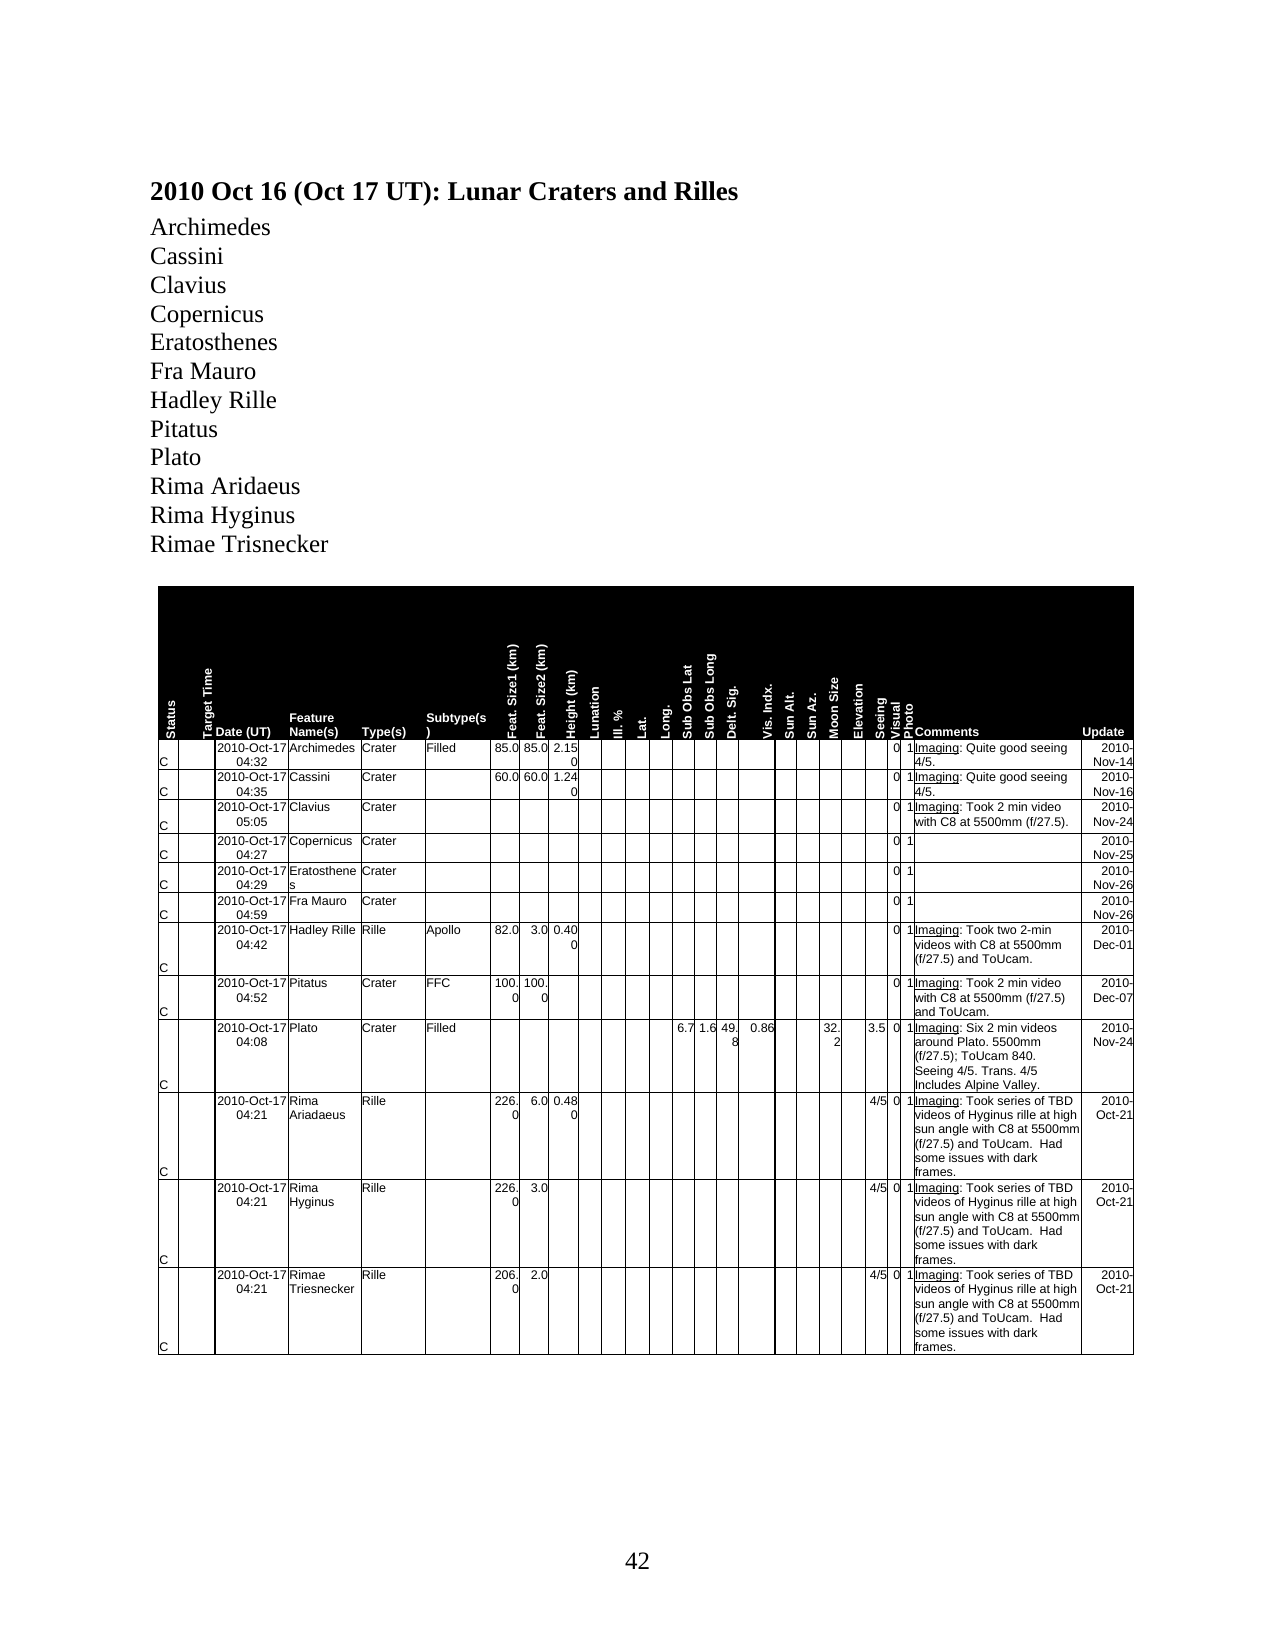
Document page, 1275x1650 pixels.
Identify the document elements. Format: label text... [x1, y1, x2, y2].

table_cell [626, 976, 649, 1019]
table_cell 1 [901, 893, 914, 922]
table_cell 2010-Oct-17 04:32 [216, 740, 288, 769]
table_cell [776, 923, 796, 975]
table_cell [739, 923, 774, 975]
table_header Sub Obs Lat [673, 587, 694, 739]
table_header Comments [915, 587, 1081, 739]
table_cell 2010-Nov-25 [1082, 834, 1133, 862]
table_cell [776, 1020, 796, 1092]
text Hadley Rille [150, 385, 1125, 414]
table_cell [776, 863, 796, 892]
table_cell [626, 770, 649, 799]
table_cell [866, 740, 887, 769]
table_cell [739, 770, 774, 799]
table_cell 0.480 [549, 1093, 578, 1179]
table_cell [549, 976, 578, 1019]
table_cell 1 [901, 1020, 914, 1092]
table_cell C [159, 1268, 178, 1354]
table_cell [820, 800, 841, 832]
table_cell Apollo [426, 923, 490, 975]
table_cell [695, 863, 716, 892]
table_cell [866, 893, 887, 922]
table_cell Imaging: Took series of TBD videos of Hyginus rille at high sun angle with C8 at 5500mm (f/27.5) and ToUcam. Had some issues with dark frames. [915, 1268, 1081, 1354]
table_cell [549, 1268, 578, 1354]
table_cell [579, 800, 601, 832]
table_cell [776, 800, 796, 832]
table_cell [579, 1268, 601, 1354]
table_cell [650, 800, 672, 832]
table_cell [579, 1180, 601, 1267]
table_cell [776, 1180, 796, 1267]
table_cell 2010-Oct-17 05:05 [216, 800, 288, 832]
table_cell [520, 863, 548, 892]
table_cell [739, 863, 774, 892]
table_cell [842, 770, 865, 799]
table_header Type(s) [362, 587, 425, 739]
table_cell [866, 863, 887, 892]
table_cell [842, 1093, 865, 1179]
table_cell [717, 976, 738, 1019]
table_cell [602, 800, 625, 832]
text Plato [150, 442, 1125, 471]
table_cell [797, 893, 819, 922]
table_cell [602, 1020, 625, 1092]
table_cell [602, 923, 625, 975]
table_cell Filled [426, 1020, 490, 1092]
table_cell FFC [426, 976, 490, 1019]
table_cell 2010-Nov-26 [1082, 893, 1133, 922]
table_cell Eratosthenes [289, 863, 361, 892]
table_cell [797, 1093, 819, 1179]
table_cell [820, 834, 841, 862]
table_cell [426, 1093, 490, 1179]
table_cell Crater [362, 863, 425, 892]
table_cell [797, 834, 819, 862]
table_cell [866, 923, 887, 975]
table_header Subtype(s) [426, 587, 490, 739]
table_cell [520, 834, 548, 862]
table_cell [179, 1093, 214, 1179]
table_header Seeing [866, 587, 887, 739]
table_cell [626, 740, 649, 769]
table_cell [179, 800, 214, 832]
table_cell [549, 834, 578, 862]
table_cell [626, 1268, 649, 1354]
text Eratosthenes [150, 327, 1125, 356]
table_cell [673, 976, 694, 1019]
table_cell [717, 863, 738, 892]
table_cell [179, 923, 214, 975]
table_cell [602, 1093, 625, 1179]
table_cell 82.0 [491, 923, 519, 975]
table_cell Crater [362, 770, 425, 799]
table_cell [626, 923, 649, 975]
table_cell C [159, 976, 178, 1019]
table_cell [866, 834, 887, 862]
table_cell [626, 800, 649, 832]
table_cell [650, 976, 672, 1019]
table_cell 2010-Dec-07 [1082, 976, 1133, 1019]
table_cell [426, 834, 490, 862]
table_cell [626, 834, 649, 862]
table_cell [602, 834, 625, 862]
table_cell [579, 1020, 601, 1092]
table_header Long. [650, 587, 672, 739]
table_cell 6.0 [520, 1093, 548, 1179]
table_cell 2010-Nov-24 [1082, 800, 1133, 832]
table_cell 49.8 [717, 1020, 738, 1092]
table_cell [579, 1093, 601, 1179]
table_cell 85.0 [491, 740, 519, 769]
table_header Sub Obs Long [695, 587, 716, 739]
table_cell 226.0 [491, 1180, 519, 1267]
table_cell 0.400 [549, 923, 578, 975]
table_header Feat. Size2 (km) [520, 587, 548, 739]
table_cell [549, 1180, 578, 1267]
table_cell 3.0 [520, 1180, 548, 1267]
table_cell [491, 863, 519, 892]
table_cell [179, 1180, 214, 1267]
table_cell [717, 923, 738, 975]
table_cell 1 [901, 863, 914, 892]
text Fra Mauro [150, 356, 1125, 385]
table_header Target Time [179, 587, 214, 739]
table_cell 100.0 [520, 976, 548, 1019]
table_cell [776, 976, 796, 1019]
table_cell 2010-Oct-17 04:21 [216, 1268, 288, 1354]
table_cell 1 [901, 923, 914, 975]
table_cell [673, 740, 694, 769]
table_cell Rima Ariadaeus [289, 1093, 361, 1179]
table_cell [426, 770, 490, 799]
table_cell 3.5 [866, 1020, 887, 1092]
table_cell Clavius [289, 800, 361, 832]
table_header Lat. [626, 587, 649, 739]
table_cell 1 [901, 1268, 914, 1354]
table_cell [549, 1020, 578, 1092]
table_cell [626, 893, 649, 922]
table_cell C [159, 1093, 178, 1179]
table_cell 2010-Nov-14 [1082, 740, 1133, 769]
table_cell [579, 923, 601, 975]
table_cell Archimedes [289, 740, 361, 769]
table_cell [673, 834, 694, 862]
table_cell 100.0 [491, 976, 519, 1019]
table_cell Imaging: Quite good seeing 4/5. [915, 770, 1081, 799]
text Rima Hyginus [150, 500, 1125, 529]
table_cell [179, 893, 214, 922]
table_cell [695, 1268, 716, 1354]
table_cell [797, 1180, 819, 1267]
table_cell [650, 923, 672, 975]
table_cell [650, 1020, 672, 1092]
table_cell [717, 893, 738, 922]
table_header Update [1082, 587, 1133, 739]
table_cell [491, 834, 519, 862]
table_cell [797, 800, 819, 832]
table_cell [820, 893, 841, 922]
table_cell [842, 1268, 865, 1354]
table_cell [797, 923, 819, 975]
table_header Sun Alt. [776, 587, 796, 739]
table_cell [602, 740, 625, 769]
table_cell [673, 1180, 694, 1267]
table_cell Crater [362, 800, 425, 832]
table_cell Imaging: Took two 2-min videos with C8 at 5500mm (f/27.5) and ToUcam. [915, 923, 1081, 975]
table_cell 2010-Oct-21 [1082, 1093, 1133, 1179]
table_cell C [159, 800, 178, 832]
table_cell [695, 770, 716, 799]
table_cell Rille [362, 1268, 425, 1354]
table_cell 60.0 [520, 770, 548, 799]
table_cell [842, 893, 865, 922]
table_cell 2010-Oct-17 04:29 [216, 863, 288, 892]
table_cell C [159, 1180, 178, 1267]
table_cell [717, 740, 738, 769]
table_cell [842, 740, 865, 769]
table_cell [650, 863, 672, 892]
table_cell Imaging: Took series of TBD videos of Hyginus rille at high sun angle with C8 at 5500mm (f/27.5) and ToUcam. Had some issues with dark frames. [915, 1093, 1081, 1179]
table_cell [650, 770, 672, 799]
table_cell [739, 834, 774, 862]
table_cell 1 [901, 834, 914, 862]
text Rima Aridaeus [150, 471, 1125, 500]
table_header Sun Az. [797, 587, 819, 739]
text Cassini [150, 241, 1125, 270]
table_cell 2010-Nov-26 [1082, 863, 1133, 892]
table_cell 2010-Oct-17 04:21 [216, 1180, 288, 1267]
table_cell C [159, 923, 178, 975]
table_cell [797, 1020, 819, 1092]
table_cell [820, 1180, 841, 1267]
table_cell Rimae Triesnecker [289, 1268, 361, 1354]
table_cell 6.7 [673, 1020, 694, 1092]
table_cell [717, 770, 738, 799]
table_cell [673, 923, 694, 975]
table_cell [820, 1268, 841, 1354]
table_cell 1.240 [549, 770, 578, 799]
table_cell Pitatus [289, 976, 361, 1019]
table_cell [579, 893, 601, 922]
table_cell [491, 1020, 519, 1092]
text Rimae Trisnecker [150, 529, 1125, 557]
table_cell Crater [362, 976, 425, 1019]
table_cell [673, 800, 694, 832]
table_cell C [159, 863, 178, 892]
table_cell [797, 863, 819, 892]
table_cell 2010-Dec-01 [1082, 923, 1133, 975]
table_cell [426, 1268, 490, 1354]
table_cell [695, 893, 716, 922]
table_cell [915, 863, 1081, 892]
table_cell [673, 893, 694, 922]
table_cell 2010-Oct-17 04:08 [216, 1020, 288, 1092]
table_cell [426, 893, 490, 922]
table_cell C [159, 740, 178, 769]
table_header Feature Name(s) [289, 587, 361, 739]
table_cell Plato [289, 1020, 361, 1092]
table_cell [426, 863, 490, 892]
table_cell [179, 1020, 214, 1092]
table_cell [579, 863, 601, 892]
table_cell [179, 1268, 214, 1354]
table_cell [602, 863, 625, 892]
table_cell [842, 834, 865, 862]
table_cell 2010-Nov-16 [1082, 770, 1133, 799]
table_cell [820, 1093, 841, 1179]
table_cell [776, 1268, 796, 1354]
table_cell 32.2 [820, 1020, 841, 1092]
table_cell [820, 863, 841, 892]
table_cell Imaging: Quite good seeing 4/5. [915, 740, 1081, 769]
table_cell 206.0 [491, 1268, 519, 1354]
table_cell C [159, 1020, 178, 1092]
table_cell 4/5 [866, 1093, 887, 1179]
table_cell [650, 1180, 672, 1267]
table_cell [650, 740, 672, 769]
table_cell 2010-Oct-17 04:52 [216, 976, 288, 1019]
table_cell 1 [901, 770, 914, 799]
table_cell [695, 923, 716, 975]
table_cell 226.0 [491, 1093, 519, 1179]
table_cell [797, 770, 819, 799]
table_cell [797, 740, 819, 769]
table_cell [842, 863, 865, 892]
table_header Status [159, 587, 178, 739]
table_cell 2010-Oct-17 04:21 [216, 1093, 288, 1179]
table_cell 2010-Oct-17 04:27 [216, 834, 288, 862]
table_cell 0.86 [739, 1020, 774, 1092]
table_cell [776, 770, 796, 799]
text Copernicus [150, 299, 1125, 327]
text Pitatus [150, 414, 1125, 442]
table_header Elevation [842, 587, 865, 739]
table_header Feat. Size1 (km) [491, 587, 519, 739]
table_cell Filled [426, 740, 490, 769]
table_header Lunation [579, 587, 601, 739]
table_header Vis. Indx. [739, 587, 774, 739]
table_cell [426, 1180, 490, 1267]
table_cell Rima Hyginus [289, 1180, 361, 1267]
table_cell Crater [362, 893, 425, 922]
table_cell Crater [362, 1020, 425, 1092]
table_cell [602, 976, 625, 1019]
table_cell Fra Mauro [289, 893, 361, 922]
table_cell [695, 800, 716, 832]
table_cell [602, 893, 625, 922]
table_cell [179, 770, 214, 799]
table_cell [695, 1180, 716, 1267]
table_cell [739, 1268, 774, 1354]
text Archimedes [150, 212, 1125, 241]
table_cell [820, 923, 841, 975]
table_cell Rille [362, 923, 425, 975]
table_header Moon Size [820, 587, 841, 739]
table_header Date (UT) [216, 587, 288, 739]
table_cell [797, 1268, 819, 1354]
table_cell [717, 1180, 738, 1267]
table_cell [179, 863, 214, 892]
table_cell [549, 863, 578, 892]
table_cell [579, 976, 601, 1019]
table_cell 3.0 [520, 923, 548, 975]
table_cell [579, 834, 601, 862]
table_cell 2010-Oct-21 [1082, 1180, 1133, 1267]
table_cell [776, 1093, 796, 1179]
table_cell [179, 834, 214, 862]
table_cell Imaging: Six 2 min videos around Plato. 5500mm (f/27.5); ToUcam 840. Seeing 4/5. Trans. 4/5 Includes Alpine Valley. [915, 1020, 1081, 1092]
table_cell 1 [901, 800, 914, 832]
table_cell [820, 976, 841, 1019]
table_cell 2.150 [549, 740, 578, 769]
table_header Photo [901, 587, 914, 739]
table_cell [626, 1180, 649, 1267]
table_cell [739, 1180, 774, 1267]
table_cell [626, 863, 649, 892]
table_cell Rille [362, 1093, 425, 1179]
table_cell [776, 893, 796, 922]
table_cell [626, 1093, 649, 1179]
table_cell [915, 834, 1081, 862]
table_cell [695, 740, 716, 769]
table_cell [820, 770, 841, 799]
table_cell C [159, 770, 178, 799]
table_cell [179, 740, 214, 769]
table_cell [776, 834, 796, 862]
table_cell 1 [901, 1180, 914, 1267]
table_cell [842, 923, 865, 975]
table_cell 2.0 [520, 1268, 548, 1354]
table_cell 2010-Oct-17 04:35 [216, 770, 288, 799]
table_cell Imaging: Took 2 min video with C8 at 5500mm (f/27.5). [915, 800, 1081, 832]
subtitle 2010 Oct 16 (Oct 17 UT): Lunar Craters and Rilles [150, 175, 1125, 206]
table_cell 1 [901, 1093, 914, 1179]
table_cell [915, 893, 1081, 922]
table_cell [820, 740, 841, 769]
table_cell [797, 976, 819, 1019]
table_cell [549, 893, 578, 922]
table_cell [717, 1268, 738, 1354]
table_cell [739, 800, 774, 832]
table_cell 4/5 [866, 1268, 887, 1354]
table_cell [695, 976, 716, 1019]
table_cell [549, 800, 578, 832]
table_cell [650, 1093, 672, 1179]
table_cell [491, 800, 519, 832]
table_cell [179, 976, 214, 1019]
table_cell [842, 976, 865, 1019]
table_cell [673, 1093, 694, 1179]
table_cell [626, 1020, 649, 1092]
table_cell [717, 800, 738, 832]
table_cell 1 [901, 740, 914, 769]
table_cell [739, 893, 774, 922]
table_cell [842, 1020, 865, 1092]
table_cell 60.0 [491, 770, 519, 799]
text Clavius [150, 270, 1125, 299]
table_cell 1 [901, 976, 914, 1019]
table_cell [695, 1093, 716, 1179]
table_cell Copernicus [289, 834, 361, 862]
table_header Height (km) [549, 587, 578, 739]
table_cell C [159, 834, 178, 862]
table_cell Crater [362, 834, 425, 862]
table_cell [579, 740, 601, 769]
table_cell [673, 1268, 694, 1354]
table_cell [866, 800, 887, 832]
table_cell Crater [362, 740, 425, 769]
table_cell 85.0 [520, 740, 548, 769]
table_cell 2010-Oct-21 [1082, 1268, 1133, 1354]
table_cell [579, 770, 601, 799]
table_cell [602, 770, 625, 799]
table_cell Hadley Rille [289, 923, 361, 975]
table_header Delt. Sig. [717, 587, 738, 739]
table_cell 2010-Oct-17 04:59 [216, 893, 288, 922]
table_cell Cassini [289, 770, 361, 799]
table_cell 2010-Oct-17 04:42 [216, 923, 288, 975]
table_cell [717, 1093, 738, 1179]
table_cell [520, 893, 548, 922]
table_cell Imaging: Took 2 min video with C8 at 5500mm (f/27.5) and ToUcam. [915, 976, 1081, 1019]
table_cell [739, 976, 774, 1019]
table_cell [673, 863, 694, 892]
table_cell [866, 976, 887, 1019]
table_cell [717, 834, 738, 862]
table_cell [491, 893, 519, 922]
table_cell 2010-Nov-24 [1082, 1020, 1133, 1092]
table_cell [776, 740, 796, 769]
table_cell Imaging: Took series of TBD videos of Hyginus rille at high sun angle with C8 at 5500mm (f/27.5) and ToUcam. Had some issues with dark frames. [915, 1180, 1081, 1267]
table_cell [520, 1020, 548, 1092]
table_cell 1.6 [695, 1020, 716, 1092]
table_cell [650, 893, 672, 922]
table_cell [739, 740, 774, 769]
table_cell [673, 770, 694, 799]
table_cell [602, 1268, 625, 1354]
table_cell [842, 800, 865, 832]
table_cell Rille [362, 1180, 425, 1267]
table_cell [650, 1268, 672, 1354]
table_cell [866, 770, 887, 799]
table_cell [520, 800, 548, 832]
table_cell [602, 1180, 625, 1267]
table_cell [842, 1180, 865, 1267]
table_cell [739, 1093, 774, 1179]
table_cell 4/5 [866, 1180, 887, 1267]
table_cell [426, 800, 490, 832]
table_cell C [159, 893, 178, 922]
table_header Ill. % [602, 587, 625, 739]
table_cell [650, 834, 672, 862]
table_cell [695, 834, 716, 862]
